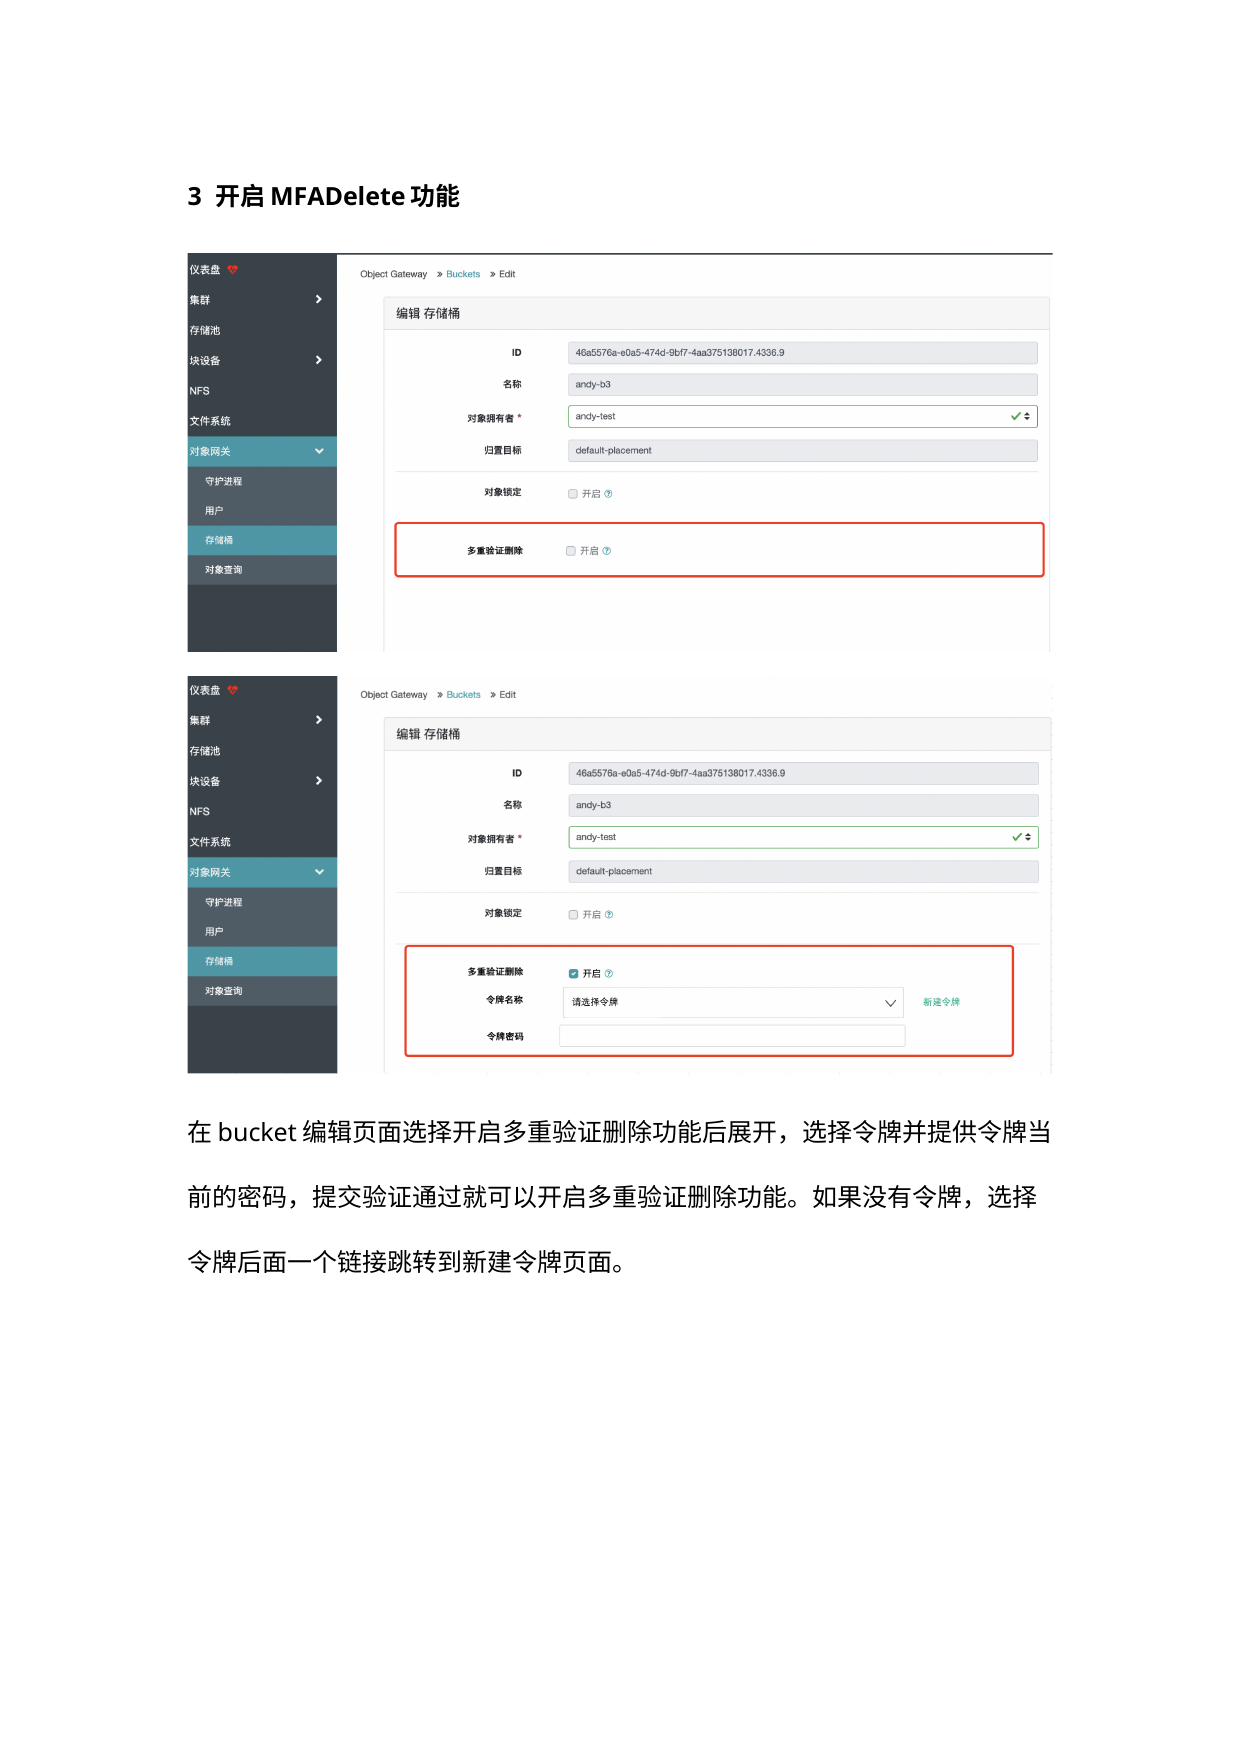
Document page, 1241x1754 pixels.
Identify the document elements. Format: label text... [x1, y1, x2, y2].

picture [187, 253, 1053, 652]
subtitle 3 开启MFADelete功能 [187, 162, 1053, 227]
text 在bucket编辑页面选择开启多重验证删除功能后展开，选择令牌并提供令牌当前的密码，提交验证通过就可以开启多重验证删除功能。如果没有令牌，选择令牌后面一个链接跳转到新建令牌页面。 [187, 1098, 1053, 1293]
picture [187, 676, 1053, 1074]
